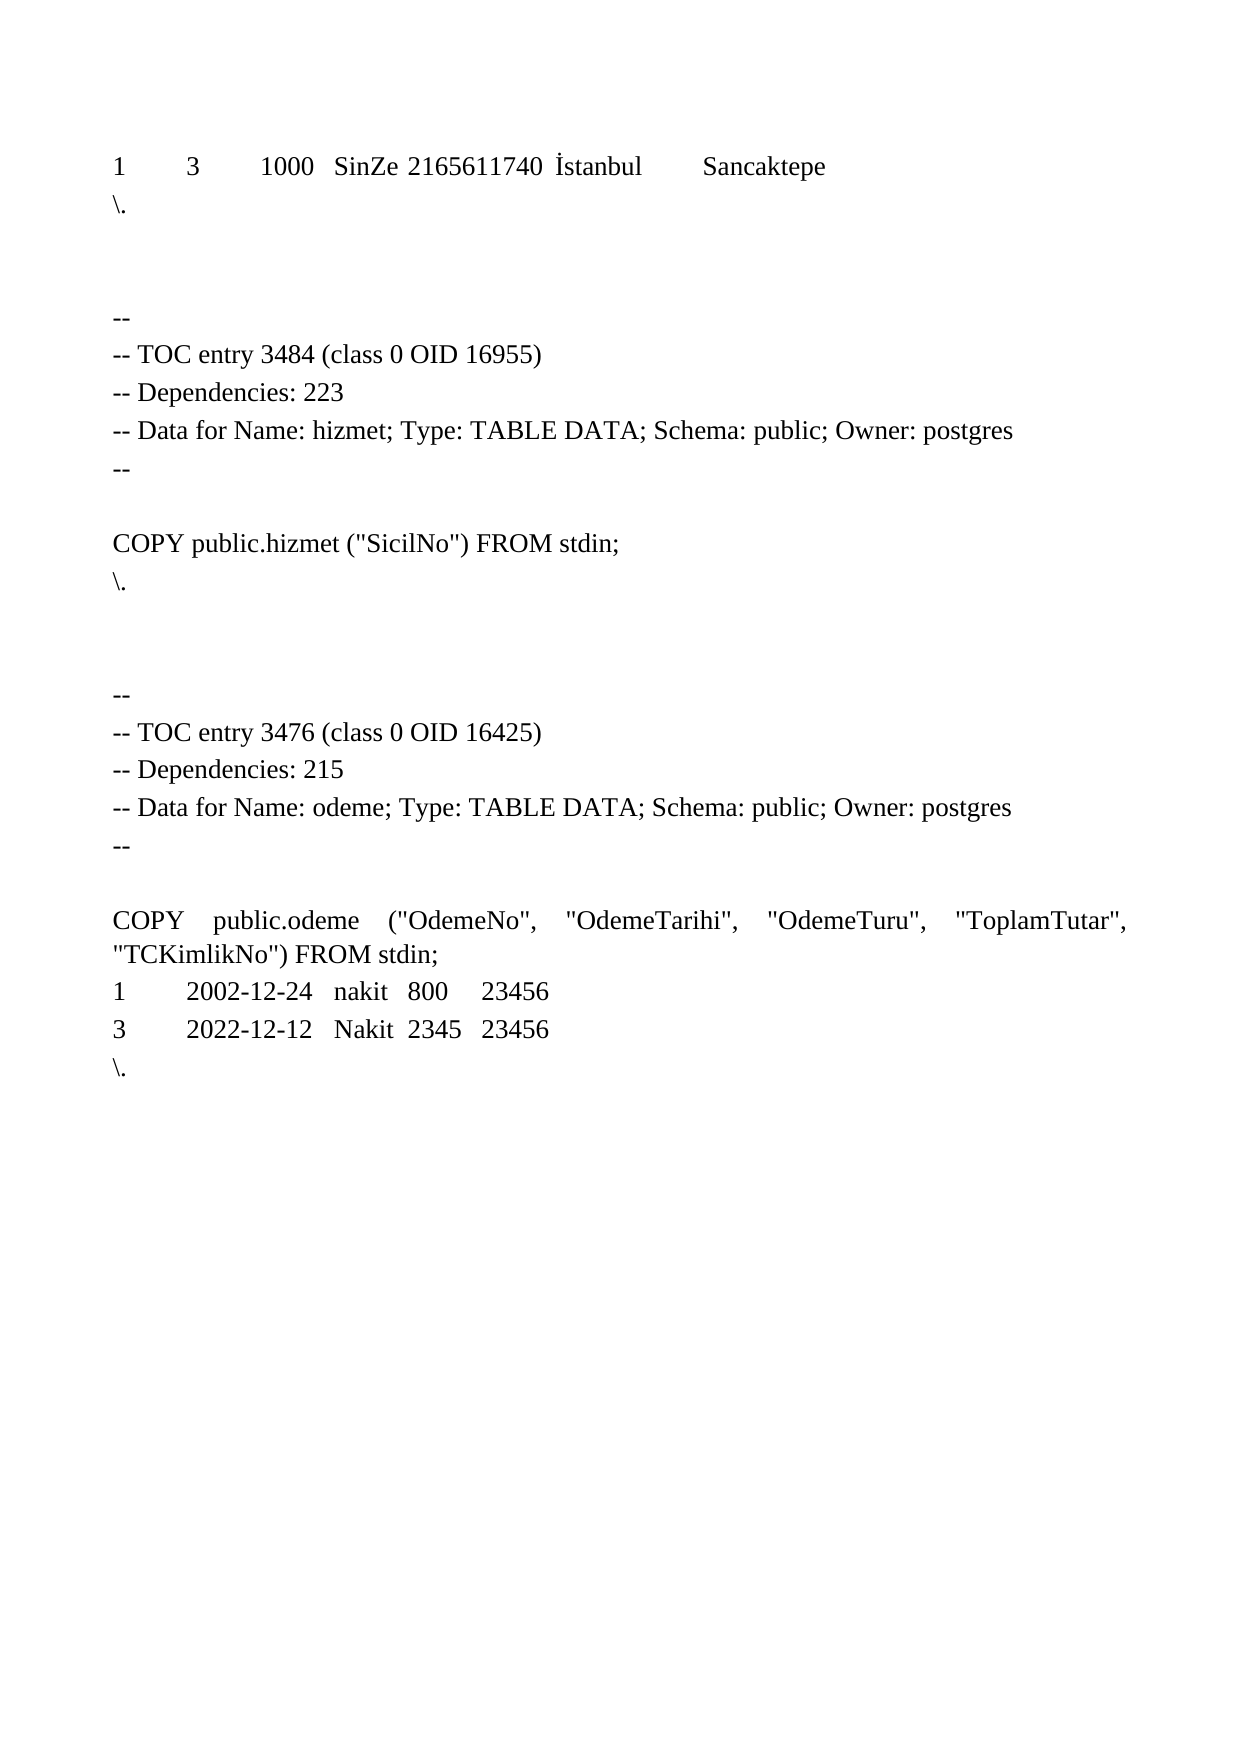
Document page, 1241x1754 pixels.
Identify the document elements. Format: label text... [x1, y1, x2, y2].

text \. [112, 1051, 1128, 1082]
text -- [112, 829, 1128, 860]
text -- Dependencies: 223 [112, 376, 1128, 407]
text -- TOC entry 3484 (class 0 OID 16955) [112, 338, 1128, 370]
text 3 2022-12-12 Nakit 2345 23456 [112, 1013, 1128, 1044]
text -- [112, 678, 1128, 709]
text \. [112, 565, 1128, 596]
text \. [112, 188, 1128, 219]
text 1 3 1000 SinZe 2165611740 İstanbul Sancaktepe [112, 150, 1128, 181]
text -- Dependencies: 215 [112, 753, 1128, 784]
text COPY public.odeme ("OdemeNo", "OdemeTarihi", "OdemeTuru", "ToplamTutar", "TCKimlikNo") FROM stdin; [112, 904, 1128, 969]
text -- Data for Name: odeme; Type: TABLE DATA; Schema: public; Owner: postgres [112, 791, 1128, 822]
text -- [112, 452, 1128, 483]
text 1 2002-12-24 nakit 800 23456 [112, 975, 1128, 1007]
text -- TOC entry 3476 (class 0 OID 16425) [112, 716, 1128, 747]
text COPY public.hizmet ("SicilNo") FROM stdin; [112, 527, 1128, 558]
text -- [112, 301, 1128, 332]
text -- Data for Name: hizmet; Type: TABLE DATA; Schema: public; Owner: postgres [112, 414, 1128, 445]
